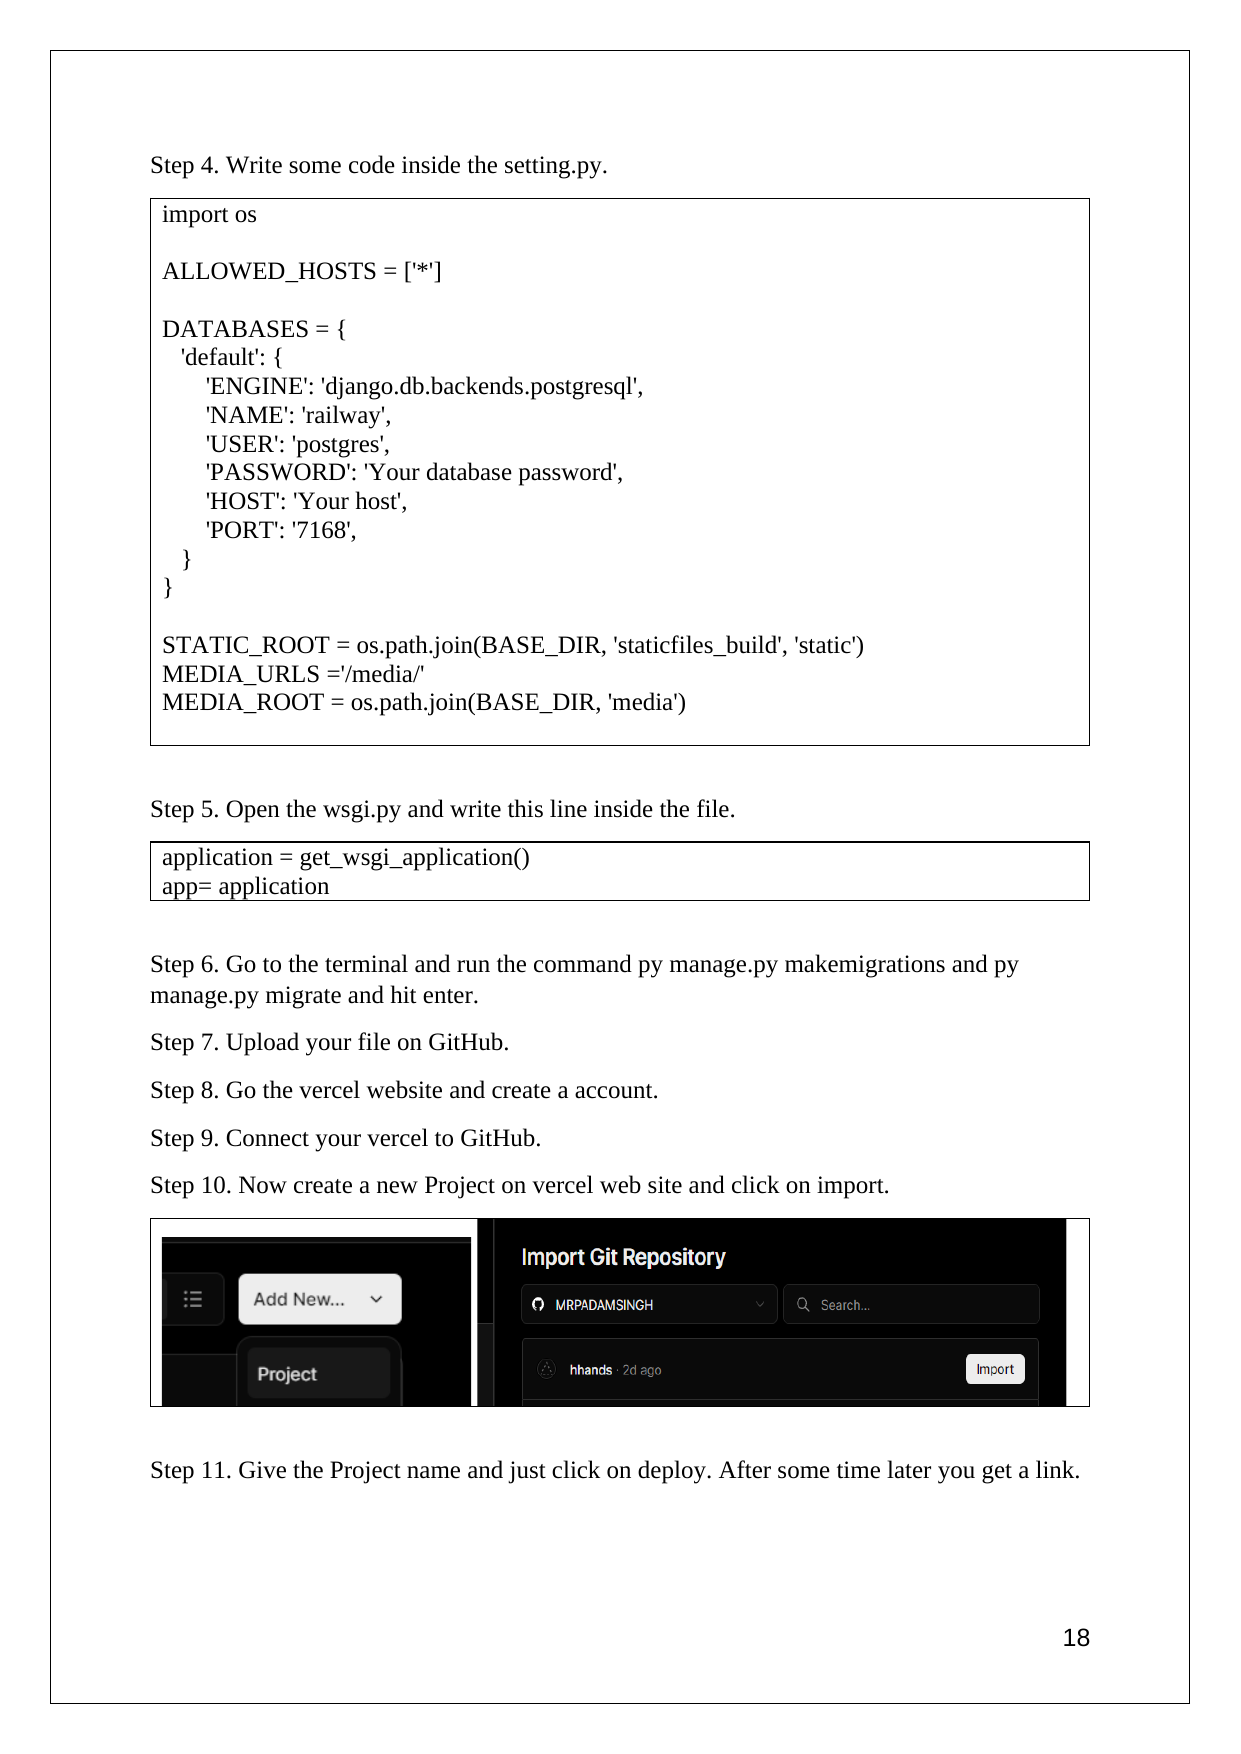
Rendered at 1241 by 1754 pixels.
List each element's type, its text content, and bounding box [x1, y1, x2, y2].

picture [477, 1219, 1067, 1406]
table_header application = get_wsgi_application() app= application [151, 843, 1089, 900]
text Step 4. Write some code inside the setting.py. [150, 150, 1090, 179]
picture [161, 1237, 472, 1406]
table_header import os ALLOWED_HOSTS = ['*'] DATABASES = { 'default': { 'ENGINE': 'django.db.backends.postgresql', 'NAME': 'railway', 'USER': 'postgres', 'PASSWORD': 'Your database password', 'HOST': 'Your host', 'PORT': '7168', } } STATIC_ROOT = os.path.join(BASE_DIR, 'staticfiles_build', 'static') MEDIA_URLS ='/media/' MEDIA_ROOT = os.path.join(BASE_DIR, 'media') [151, 199, 1089, 745]
text Step 11. Give the Project name and just click on deploy. After some time later you get a link. [150, 1455, 1090, 1483]
text Step 8. Go the vercel website and create a account. [150, 1075, 1090, 1104]
text Step 6. Go to the terminal and run the command py manage.py makemigrations and py manage.py migrate and hit enter. [150, 949, 1090, 1008]
text Step 10. Now create a new Project on vercel web site and click on import. [150, 1171, 1090, 1199]
text Step 7. Upload your file on GitHub. [150, 1027, 1090, 1056]
table_header [151, 1219, 477, 1406]
table_header [1067, 1219, 1089, 1406]
text Step 9. Connect your vercel to GitHub. [150, 1123, 1090, 1152]
text Step 5. Open the wsgi.py and write this line inside the file. [150, 794, 1090, 822]
